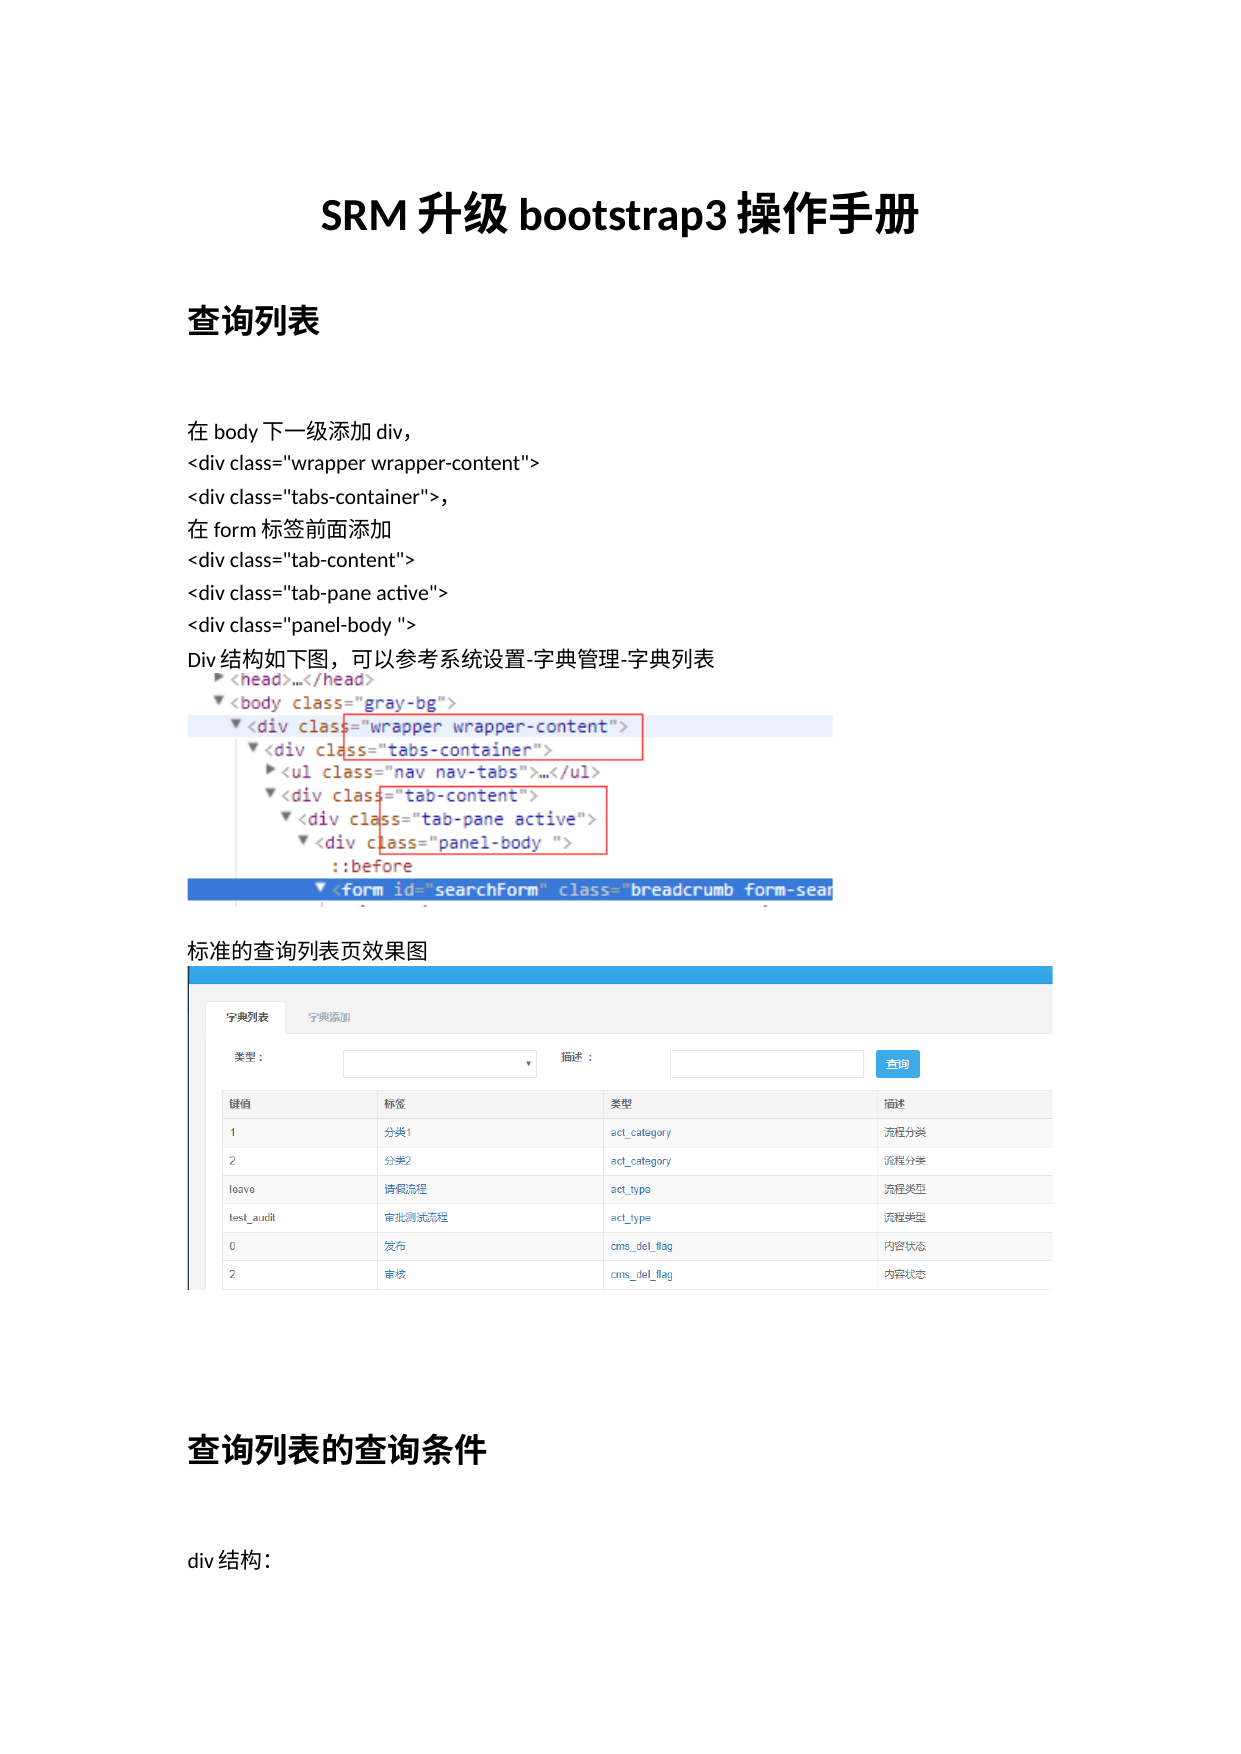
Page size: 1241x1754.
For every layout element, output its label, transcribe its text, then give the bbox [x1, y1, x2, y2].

text <div class="wrapper wrapper-content"> [187, 446, 1053, 479]
picture [187, 673, 833, 907]
text <div class="tabs-container">， [187, 479, 1053, 511]
text 在form标签前面添加 [187, 511, 1053, 544]
text SRM升级bootstrap3操作手册 [187, 162, 1053, 259]
text 在body下一级添加div， [187, 414, 1053, 446]
text <div class="panel-body "> [187, 609, 1053, 641]
subtitle 查询列表的查询条件 [187, 1416, 1053, 1481]
subtitle 查询列表 [187, 287, 1053, 352]
text <div class="tab-content"> [187, 544, 1053, 576]
text <div class="tab-pane active"> [187, 576, 1053, 609]
picture [187, 966, 1053, 1290]
text div结构： [187, 1543, 1053, 1576]
text Div结构如下图，可以参考系统设置-字典管理-字典列表 [187, 641, 1053, 674]
text 标准的查询列表页效果图 [187, 934, 1053, 966]
